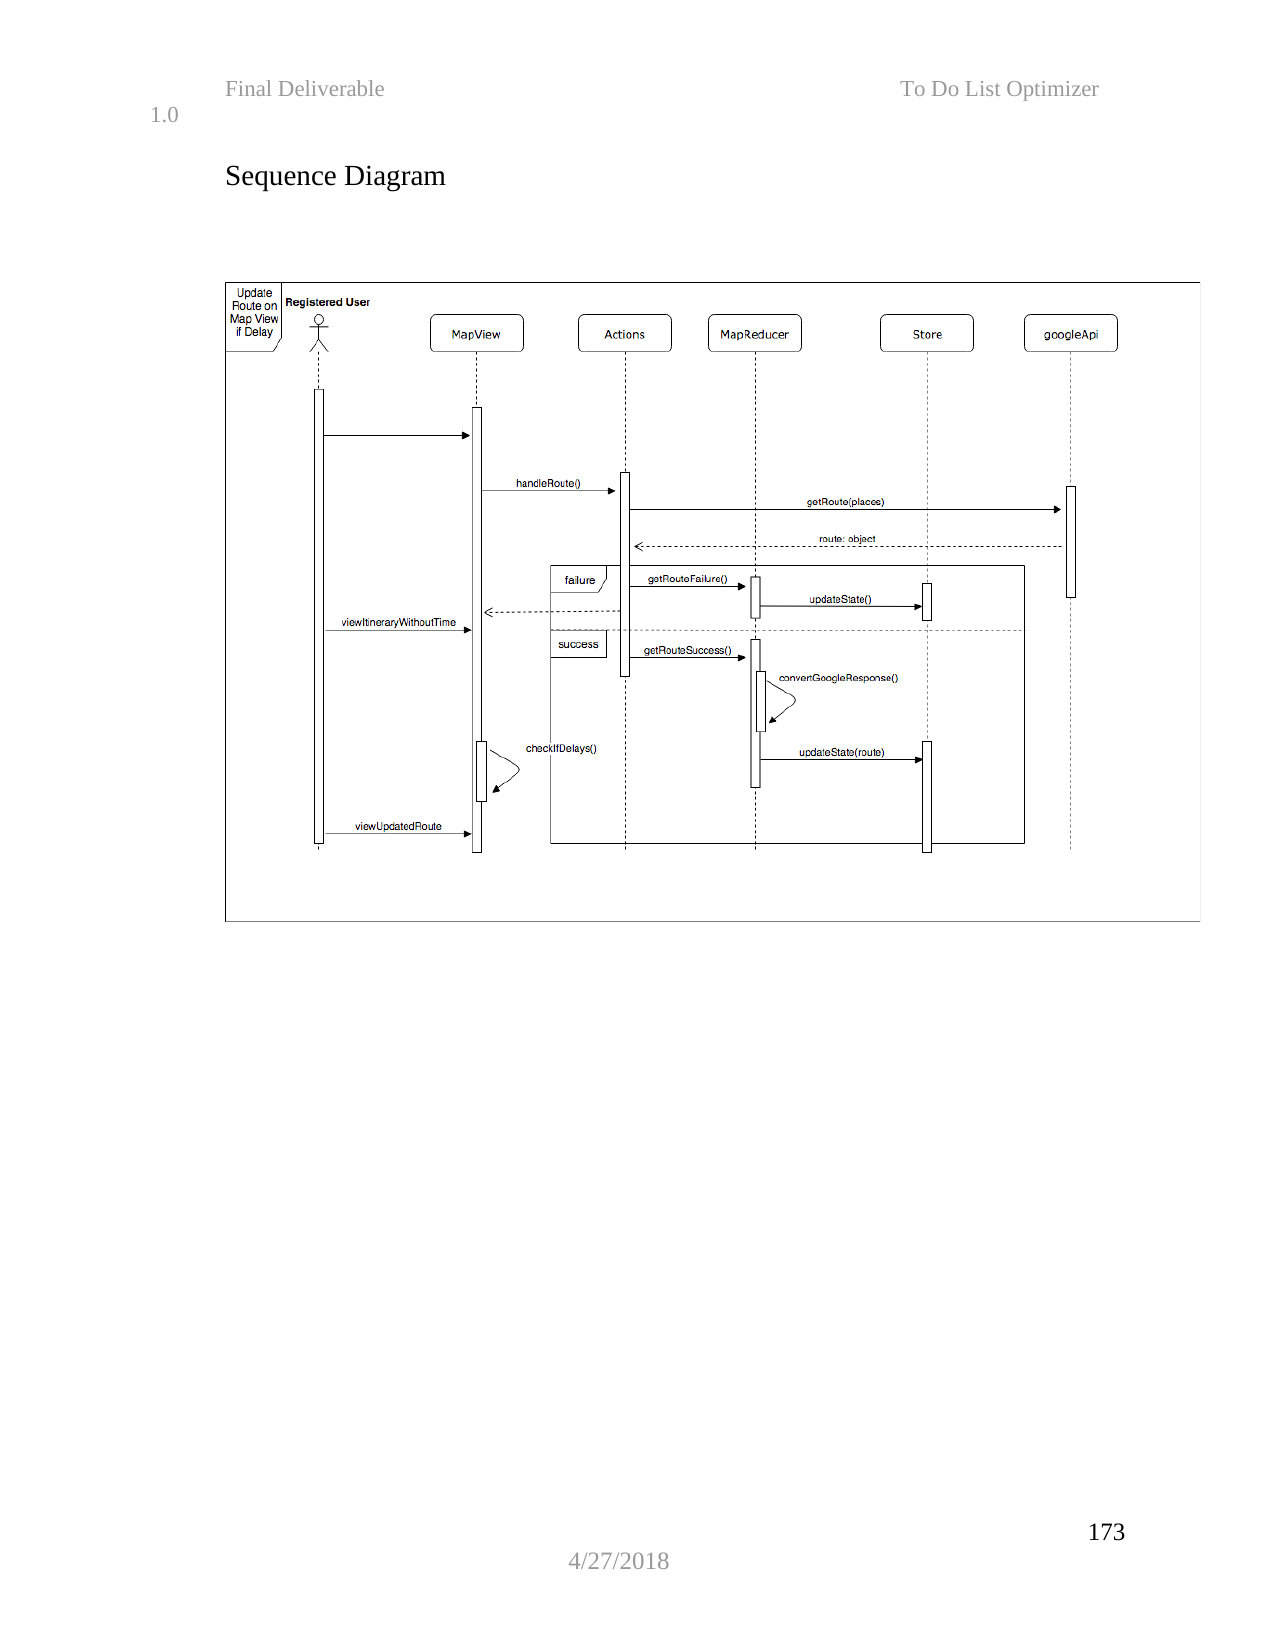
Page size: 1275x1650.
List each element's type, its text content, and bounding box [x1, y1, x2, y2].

picture [225, 275, 1200, 922]
title Sequence Diagram [150, 158, 1125, 192]
